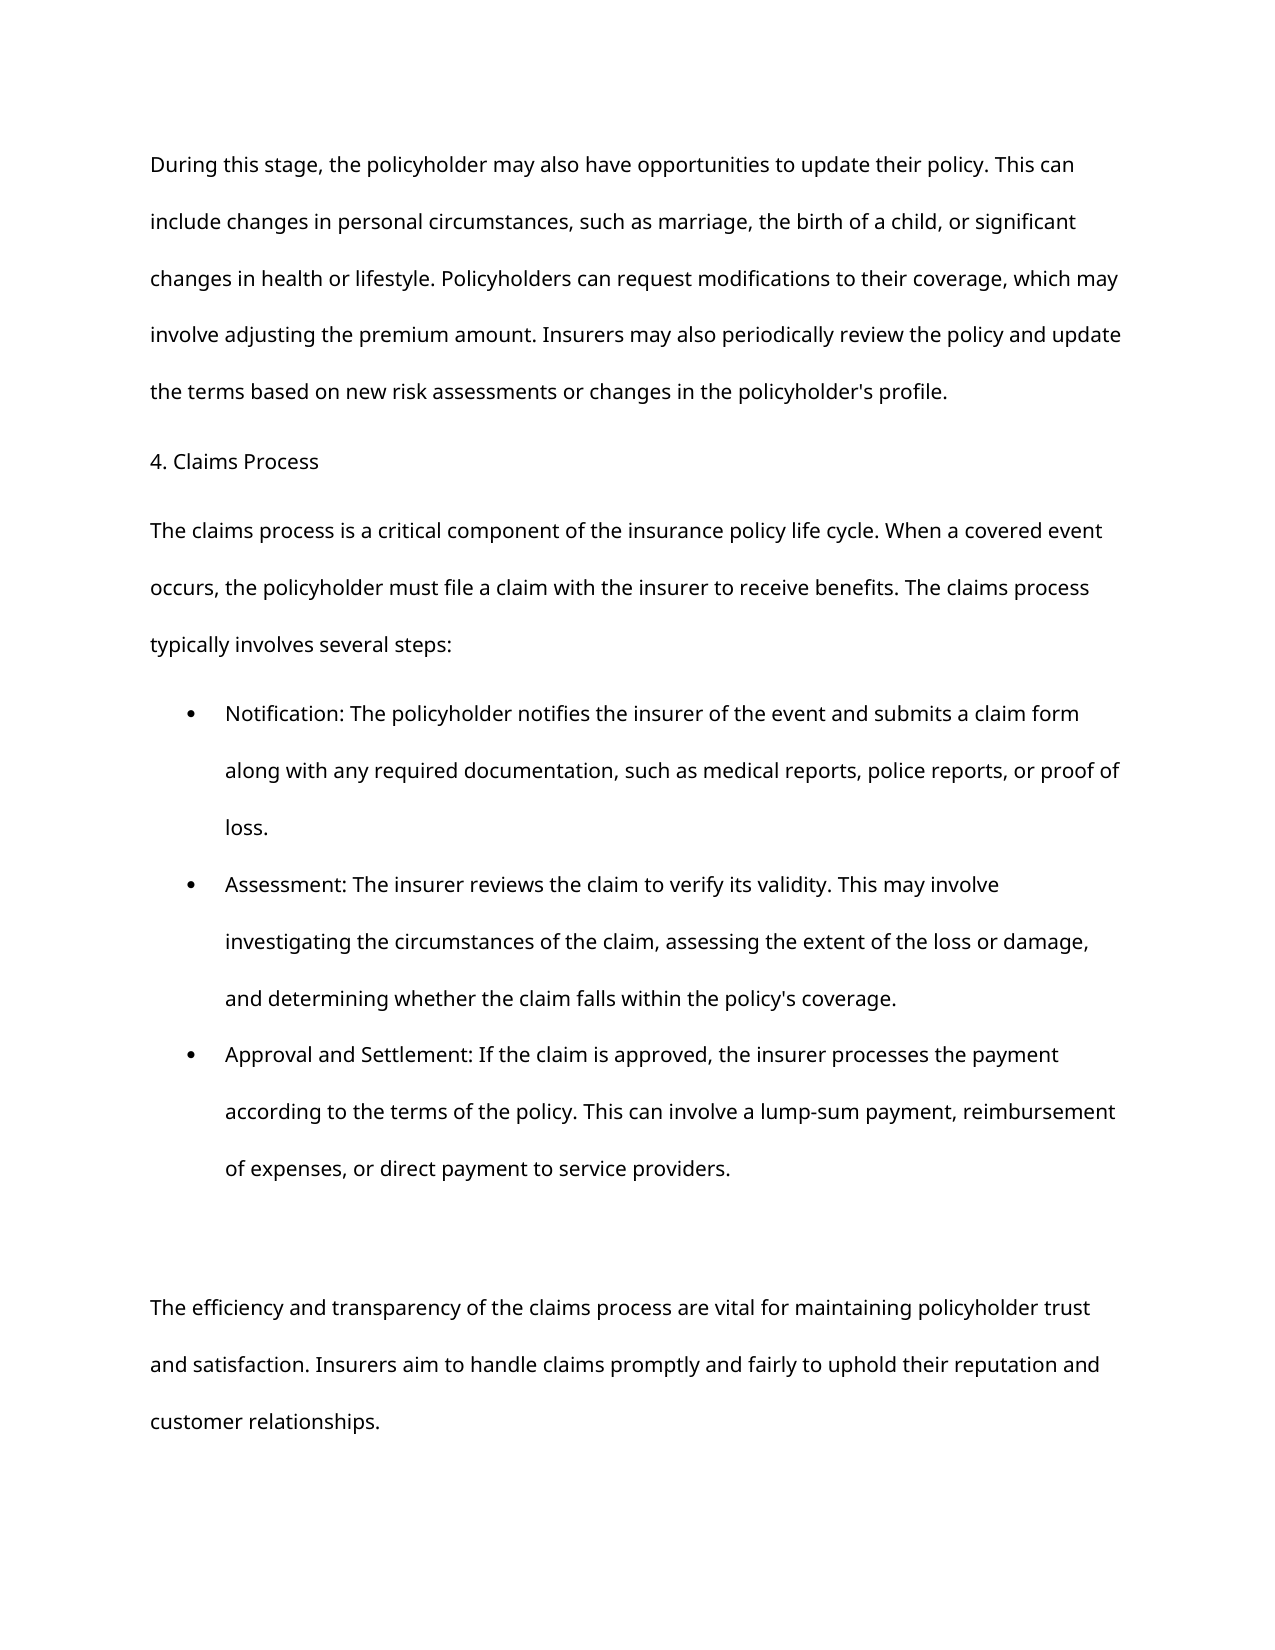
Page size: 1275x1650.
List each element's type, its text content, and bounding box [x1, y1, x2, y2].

text The efficiency and transparency of the claims process are vital for maintaining policyholder trust and satisfaction. Insurers aim to handle claims promptly and fairly to uphold their reputation and customer relationships. [150, 1293, 1125, 1435]
text 4. Claims Process [150, 447, 1125, 475]
text During this stage, the policyholder may also have opportunities to update their policy. This can include changes in personal circumstances, such as marriage, the birth of a child, or significant changes in health or lifestyle. Policyholders can request modifications to their coverage, which may involve adjusting the premium amount. Insurers may also periodically review the policy and update the terms based on new risk assessments or changes in the policyholder's profile. [150, 150, 1125, 406]
list Assessment: The insurer reviews the claim to verify its validity. This may involve investigating the circumstances of the claim, assessing the extent of the loss or damage, and determining whether the claim falls within the policy's coverage. [187, 870, 1125, 1012]
list Notification: The policyholder notifies the insurer of the event and submits a claim form along with any required documentation, such as medical reports, police reports, or proof of loss. [187, 699, 1125, 842]
list Approval and Settlement: If the claim is approved, the insurer processes the payment according to the terms of the policy. This can involve a lump-sum payment, reimbursement of expenses, or direct payment to service providers. [187, 1041, 1125, 1183]
text The claims process is a critical component of the insurance policy life cycle. When a covered event occurs, the policyholder must file a claim with the insurer to receive benefits. The claims process typically involves several steps: [150, 516, 1125, 658]
